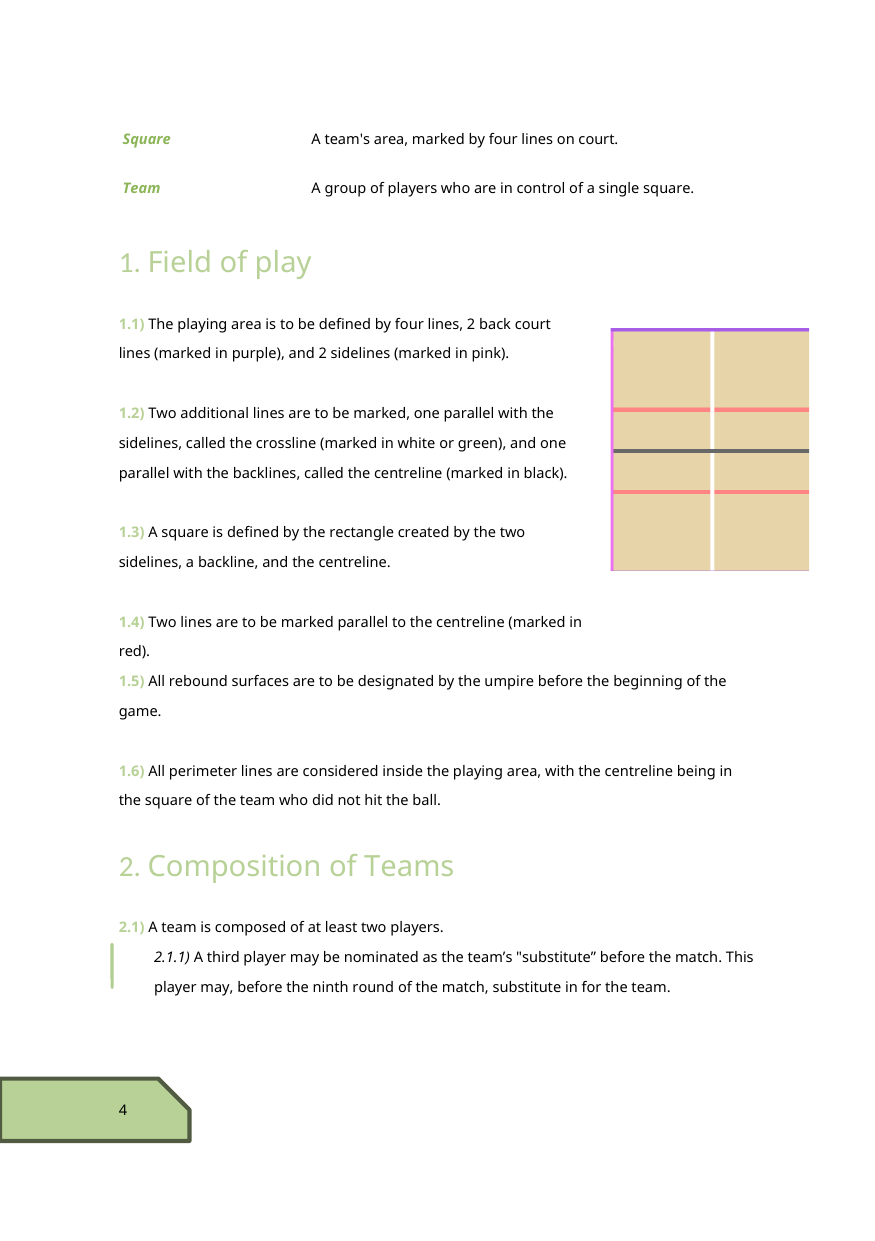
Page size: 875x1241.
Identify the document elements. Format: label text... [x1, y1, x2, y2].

picture [609, 328, 809, 569]
text A team is composed of at least two players. [118, 917, 756, 937]
table_cell A team's area, marked by four lines on court. [301, 119, 762, 167]
text A square is defined by the rectangle created by the two sidelines, a backline, and the centreline. [118, 522, 756, 572]
text All perimeter lines are considered inside the playing area, with the centreline being in the square of the team who did not hit the ball. [118, 760, 756, 810]
table_cell Team [112, 168, 301, 217]
subtitle Composition of Teams [118, 845, 756, 885]
text All rebound surfaces are to be designated by the umpire before the beginning of the game. [118, 671, 756, 721]
table_cell A group of players who are in control of a single square. [301, 168, 762, 217]
text The playing area is to be defined by four lines, 2 back court lines (marked in purple), and 2 sidelines (marked in pink). [118, 313, 756, 363]
table_cell Square [112, 119, 301, 167]
subtitle Field of play [118, 242, 756, 281]
text A third player may be nominated as the team’s "substitute” before the match. This player may, before the ninth round of the match, substitute in for the team. [154, 947, 756, 996]
text Two lines are to be marked parallel to the centreline (marked in red). [118, 611, 756, 661]
text Two additional lines are to be marked, one parallel with the sidelines, called the crossline (marked in white or green), and one parallel with the backlines, called the centreline (marked in black). [118, 403, 609, 482]
